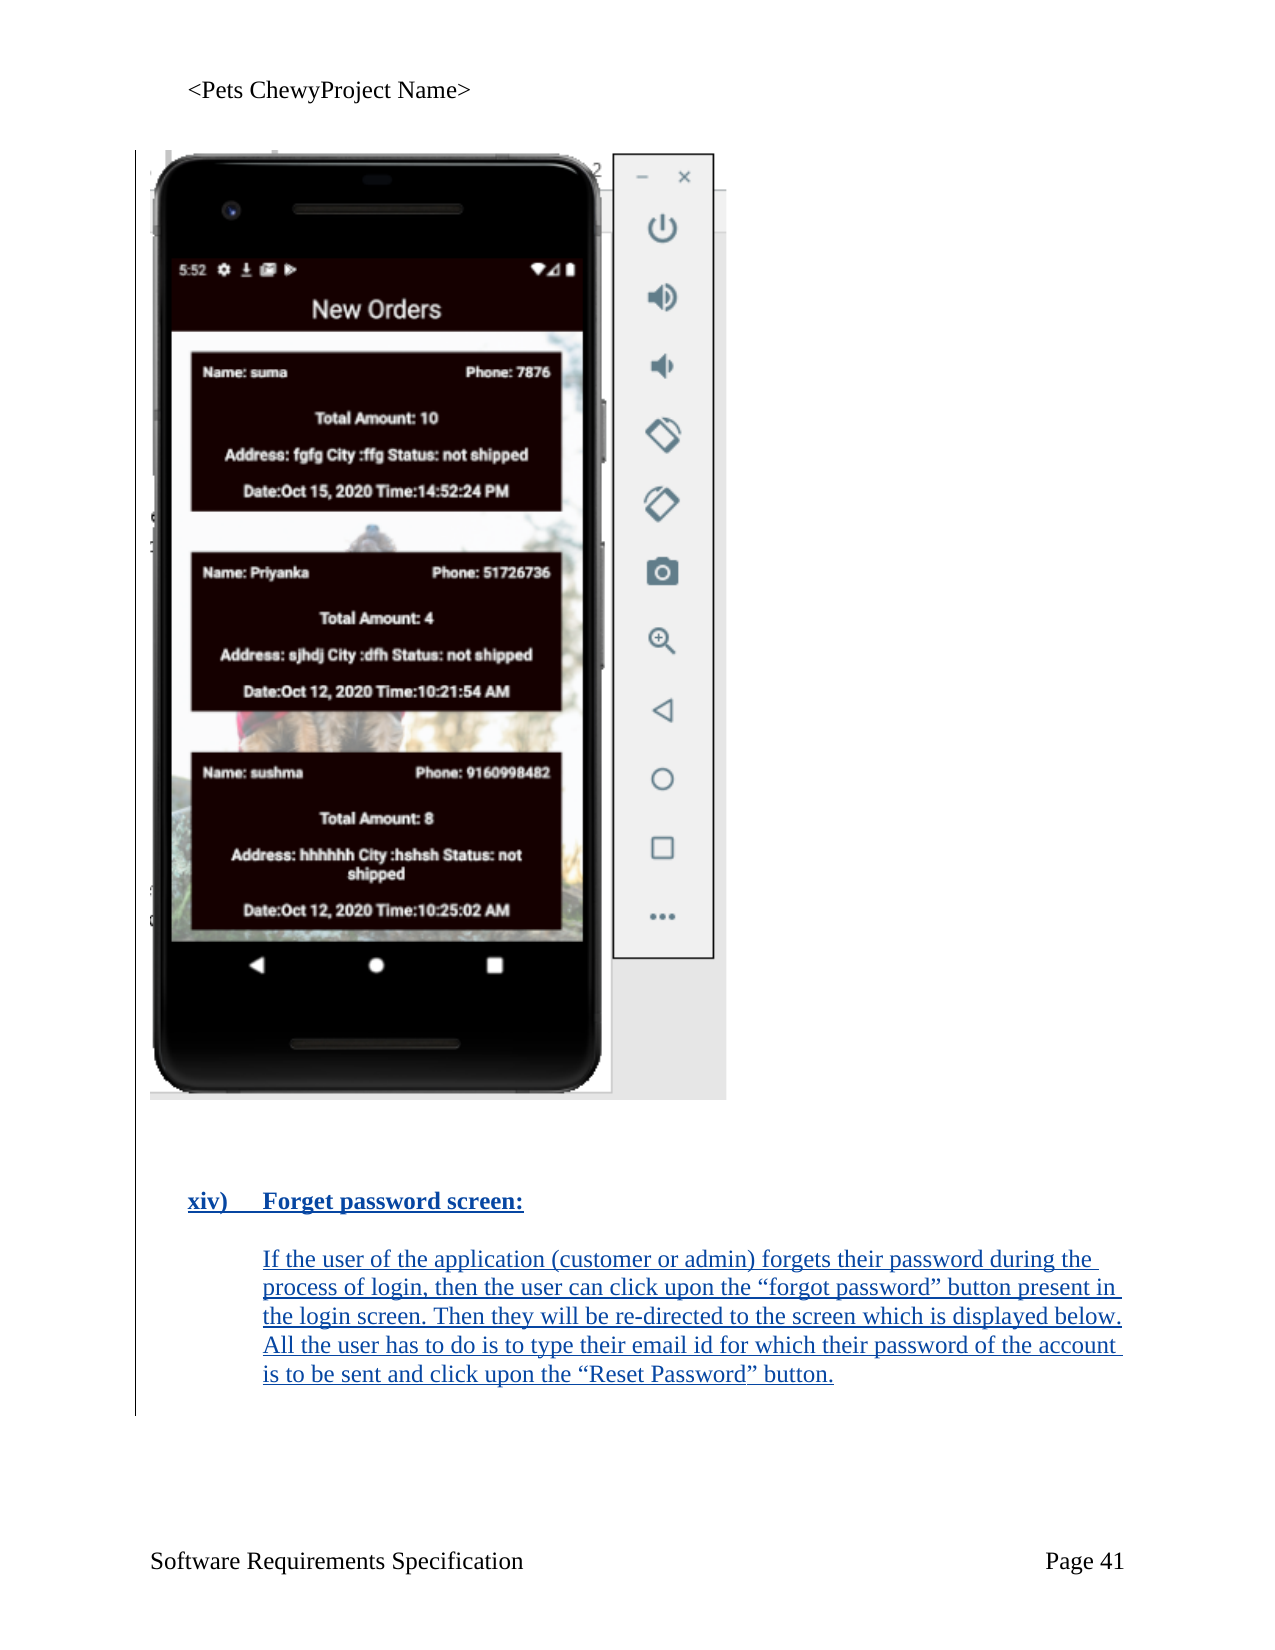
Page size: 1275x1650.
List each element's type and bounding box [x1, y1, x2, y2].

picture [150, 150, 727, 1100]
